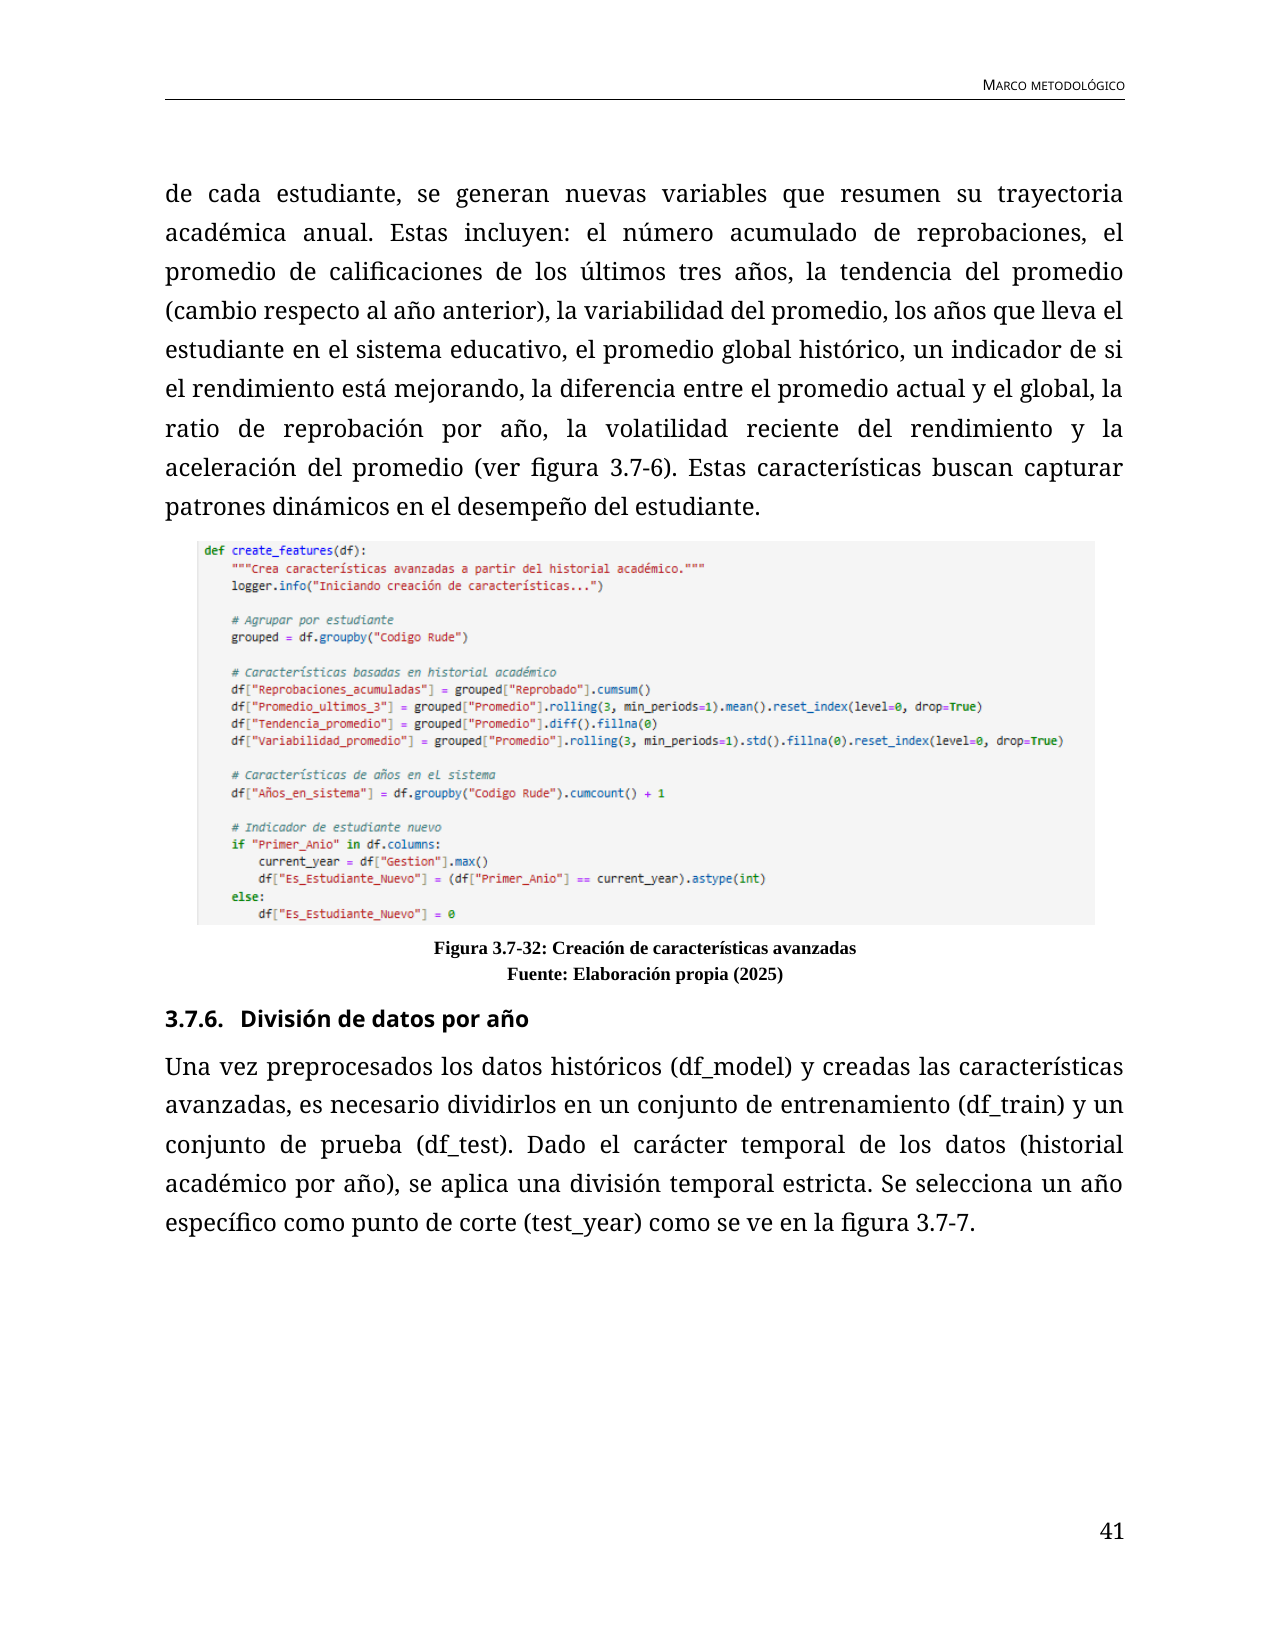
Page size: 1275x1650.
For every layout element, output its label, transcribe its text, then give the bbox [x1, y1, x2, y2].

subtitle División de datos por año [165, 1003, 1125, 1035]
picture [195, 541, 1095, 925]
text Una vez preprocesados los datos históricos (df_model) y creadas las características avanzadas, es necesario dividirlos en un conjunto de entrenamiento (df_train) y un conjunto de prueba (df_test). Dado el carácter temporal de los datos (historial académico por año), se aplica una división temporal estricta. Se selecciona un año específico como punto de corte (test_year) como se ve en la figura 3.7-7. [165, 1049, 1125, 1238]
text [165, 177, 1125, 522]
text Fuente: Elaboración propia (2025) [165, 963, 1125, 984]
